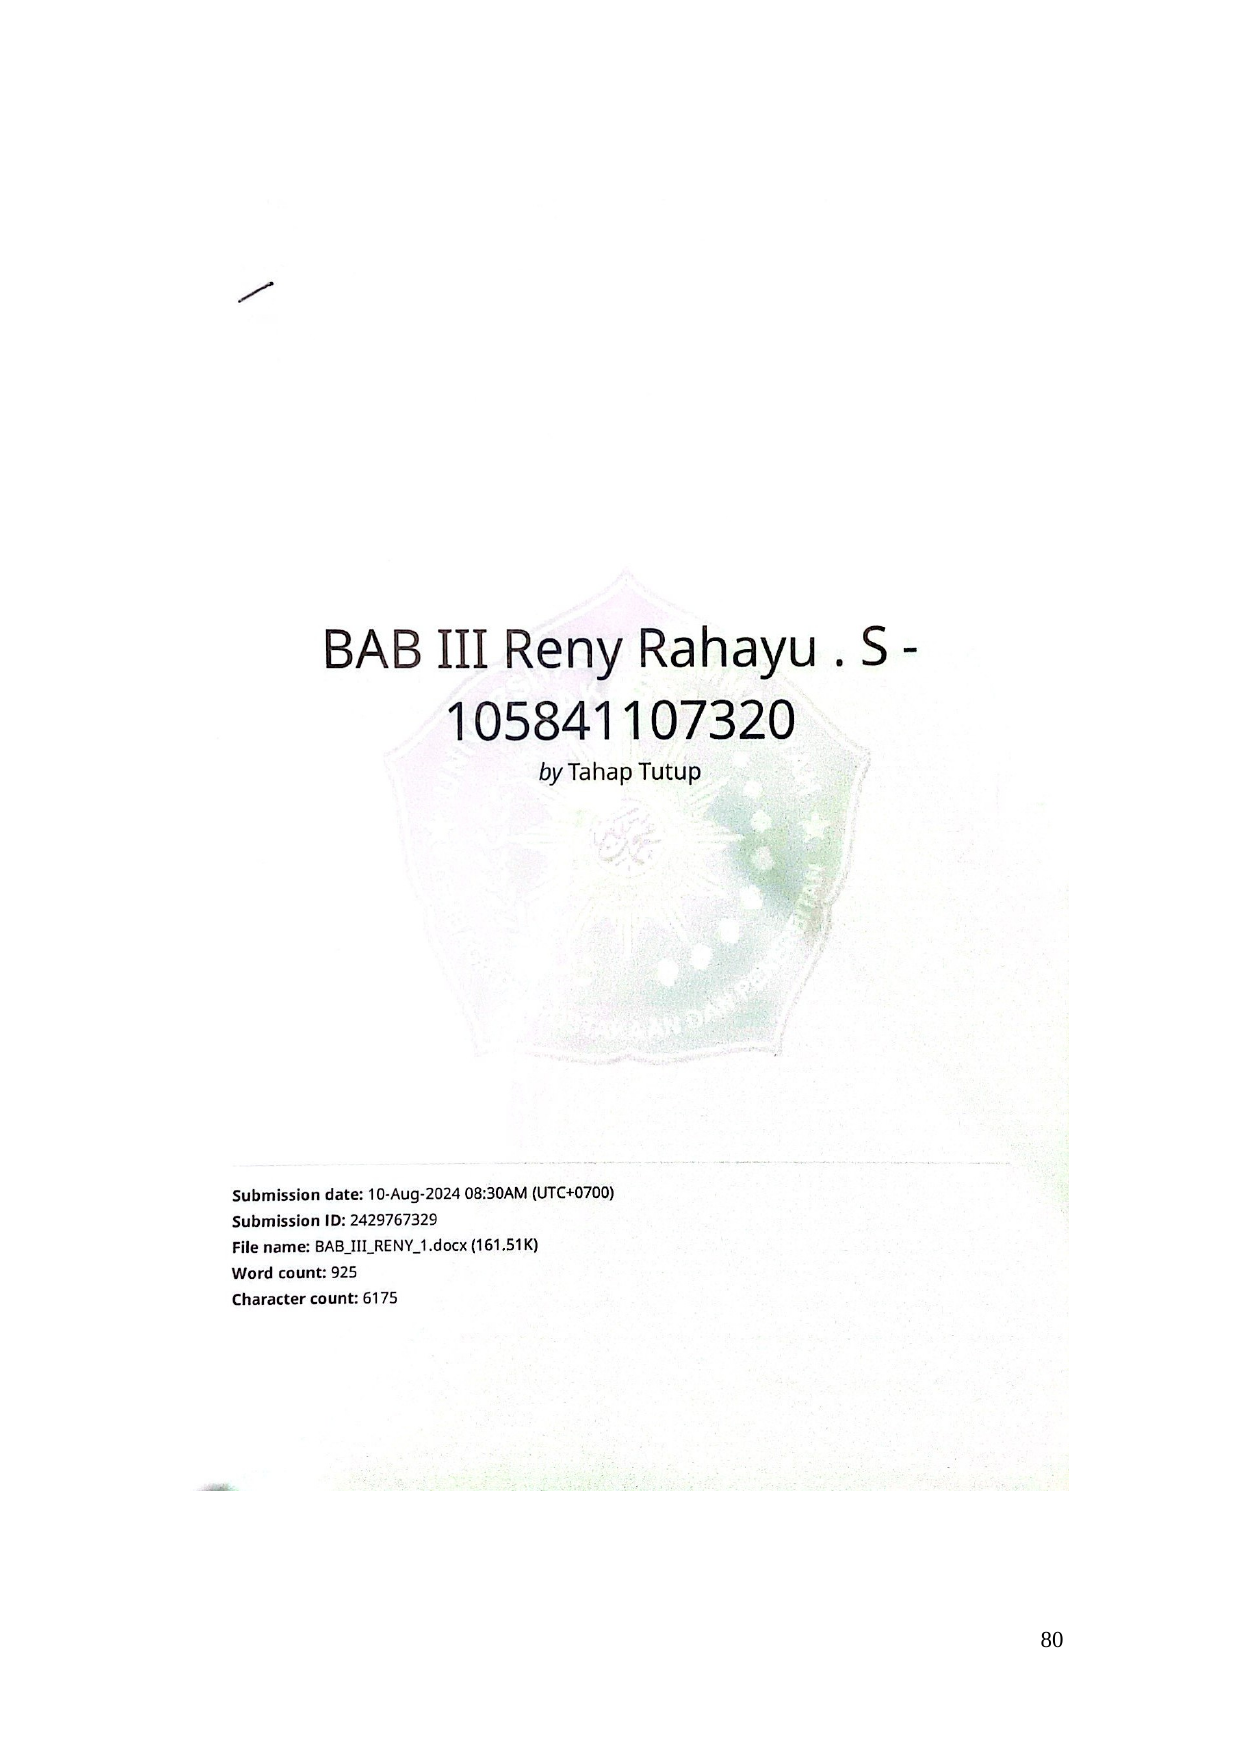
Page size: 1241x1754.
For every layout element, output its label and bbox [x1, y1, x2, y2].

picture [190, 199, 1069, 1491]
